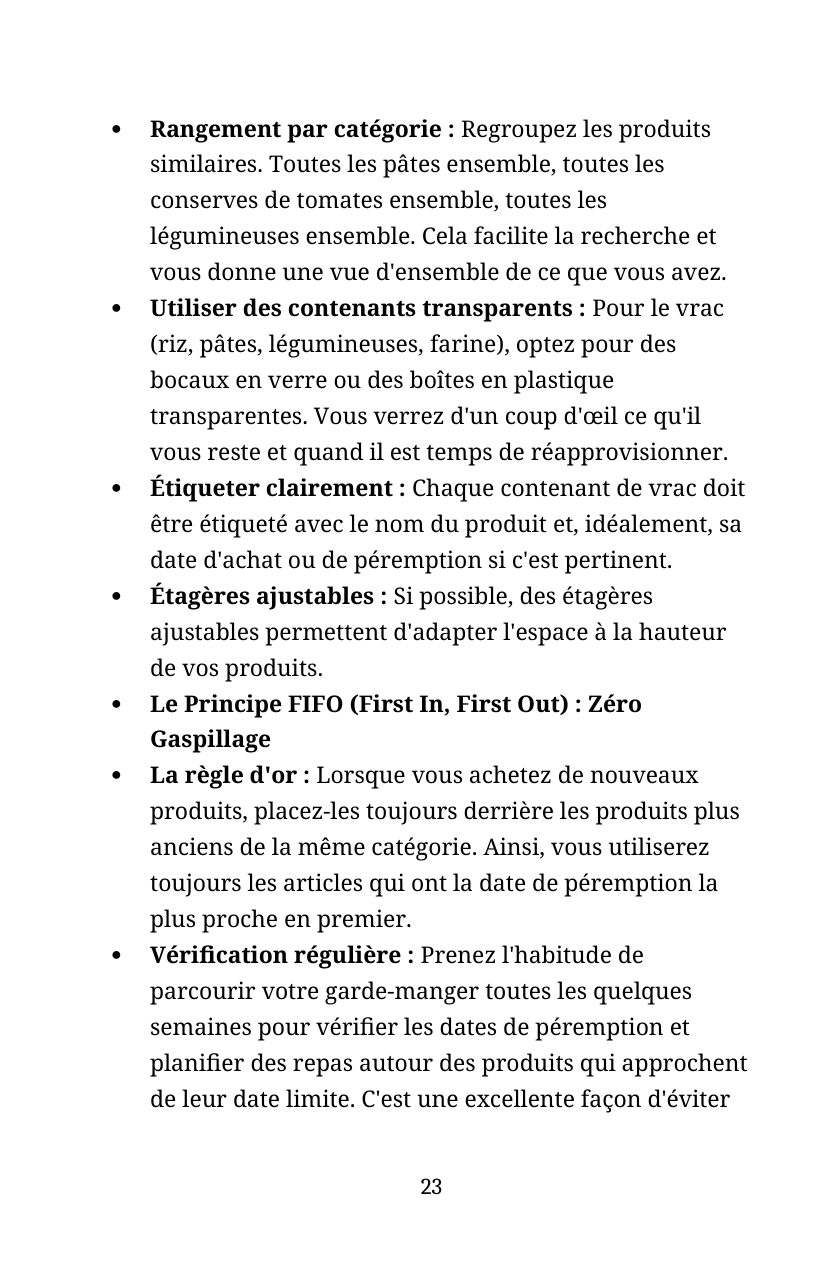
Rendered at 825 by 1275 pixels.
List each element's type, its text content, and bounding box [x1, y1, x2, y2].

list Rangement par catégorie : Regroupez les produits similaires. Toutes les pâtes ensemble, toutes les conserves de tomates ensemble, toutes les légumineuses ensemble. Cela facilite la recherche et vous donne une vue d'ensemble de ce que vous avez. [112, 112, 750, 287]
list Utiliser des contenants transparents : Pour le vrac (riz, pâtes, légumineuses, farine), optez pour des bocaux en verre ou des boîtes en plastique transparentes. Vous verrez d'un coup d'œil ce qu'il vous reste et quand il est temps de réapprovisionner. [112, 292, 750, 467]
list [112, 939, 750, 1114]
list Étiqueter clairement : Chaque contenant de vrac doit être étiqueté avec le nom du produit et, idéalement, sa date d'achat ou de péremption si c'est pertinent. [112, 472, 750, 575]
list Le Principe FIFO (First In, First Out) : Zéro Gaspillage [112, 687, 750, 755]
list Étagères ajustables : Si possible, des étagères ajustables permettent d'adapter l'espace à la hauteur de vos produits. [112, 580, 750, 683]
list La règle d'or : Lorsque vous achetez de nouveaux produits, placez-les toujours derrière les produits plus anciens de la même catégorie. Ainsi, vous utiliserez toujours les articles qui ont la date de péremption la plus proche en premier. [112, 759, 750, 934]
